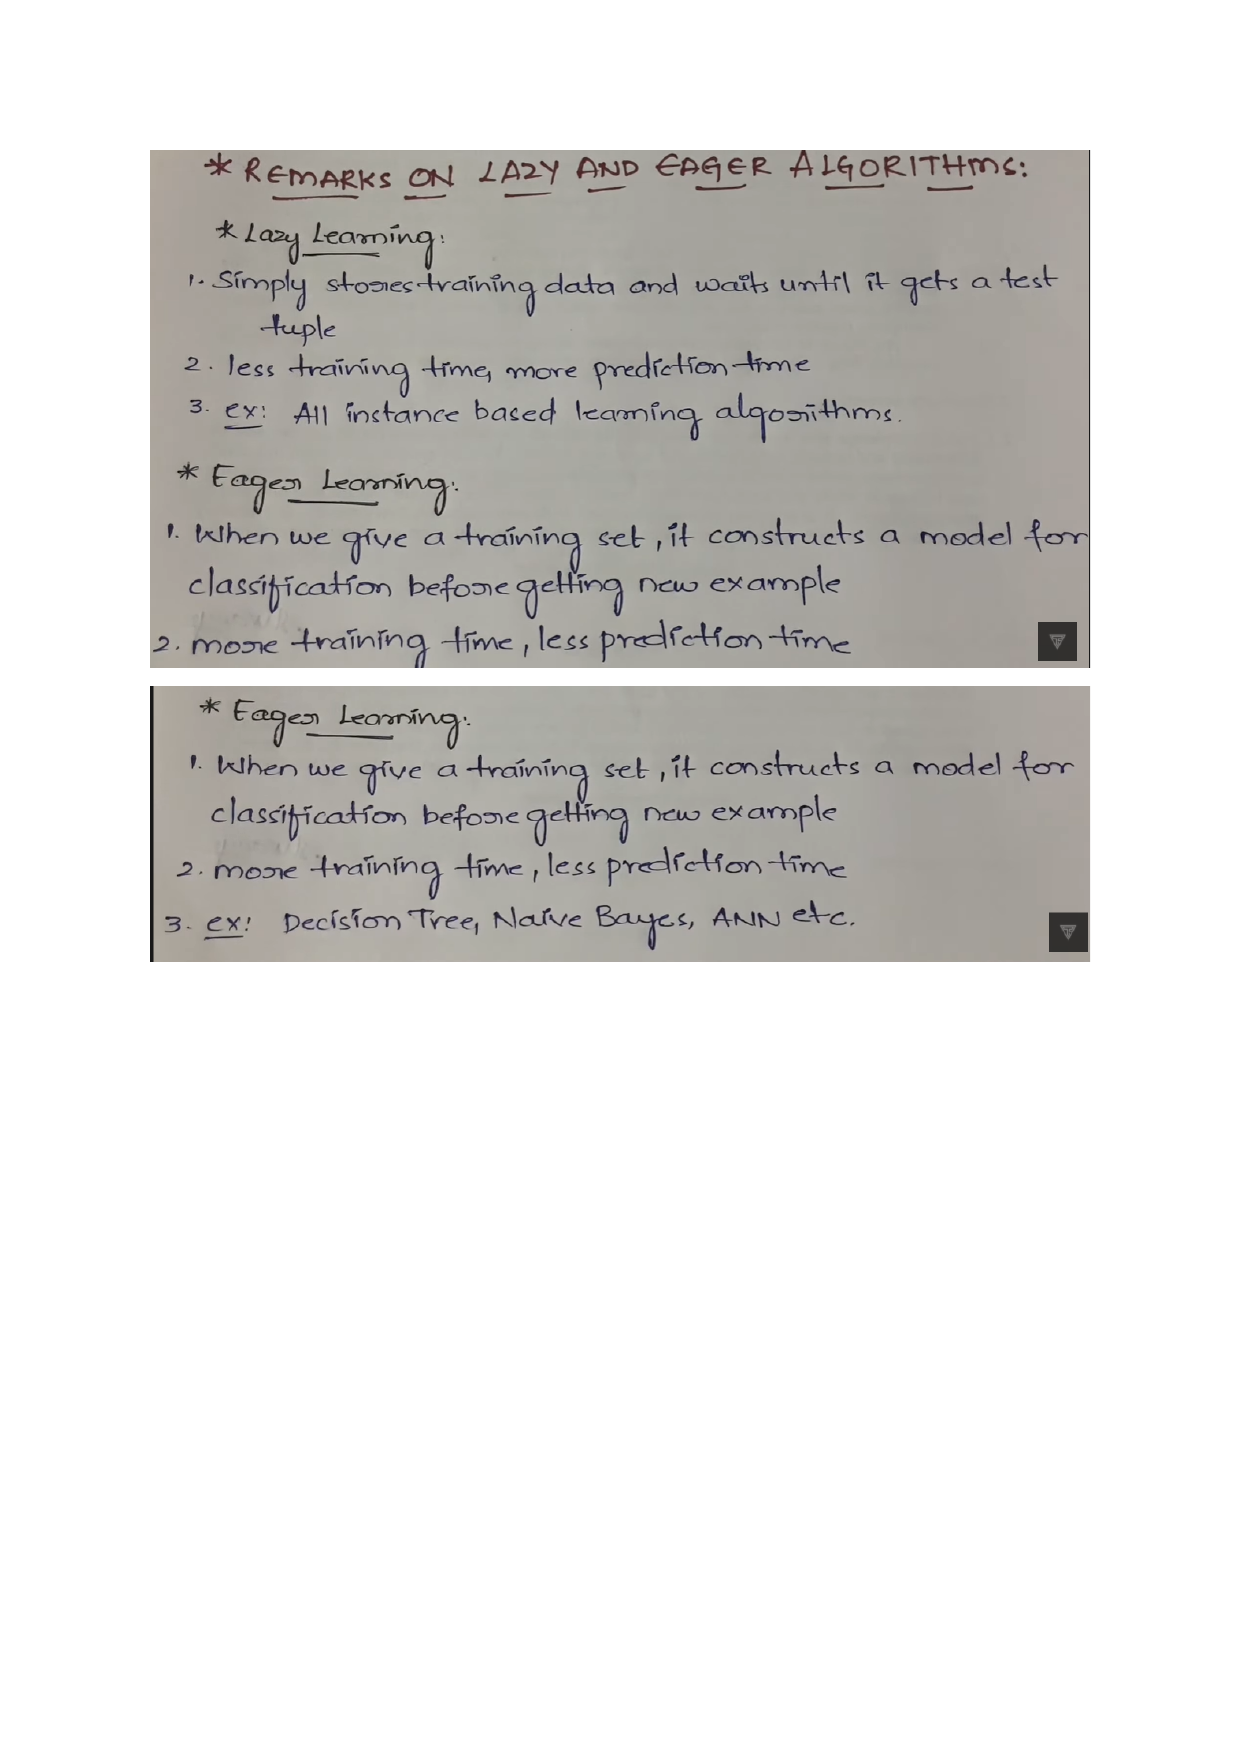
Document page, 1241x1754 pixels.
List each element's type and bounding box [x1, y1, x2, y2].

picture [150, 686, 1091, 962]
picture [150, 150, 1091, 668]
